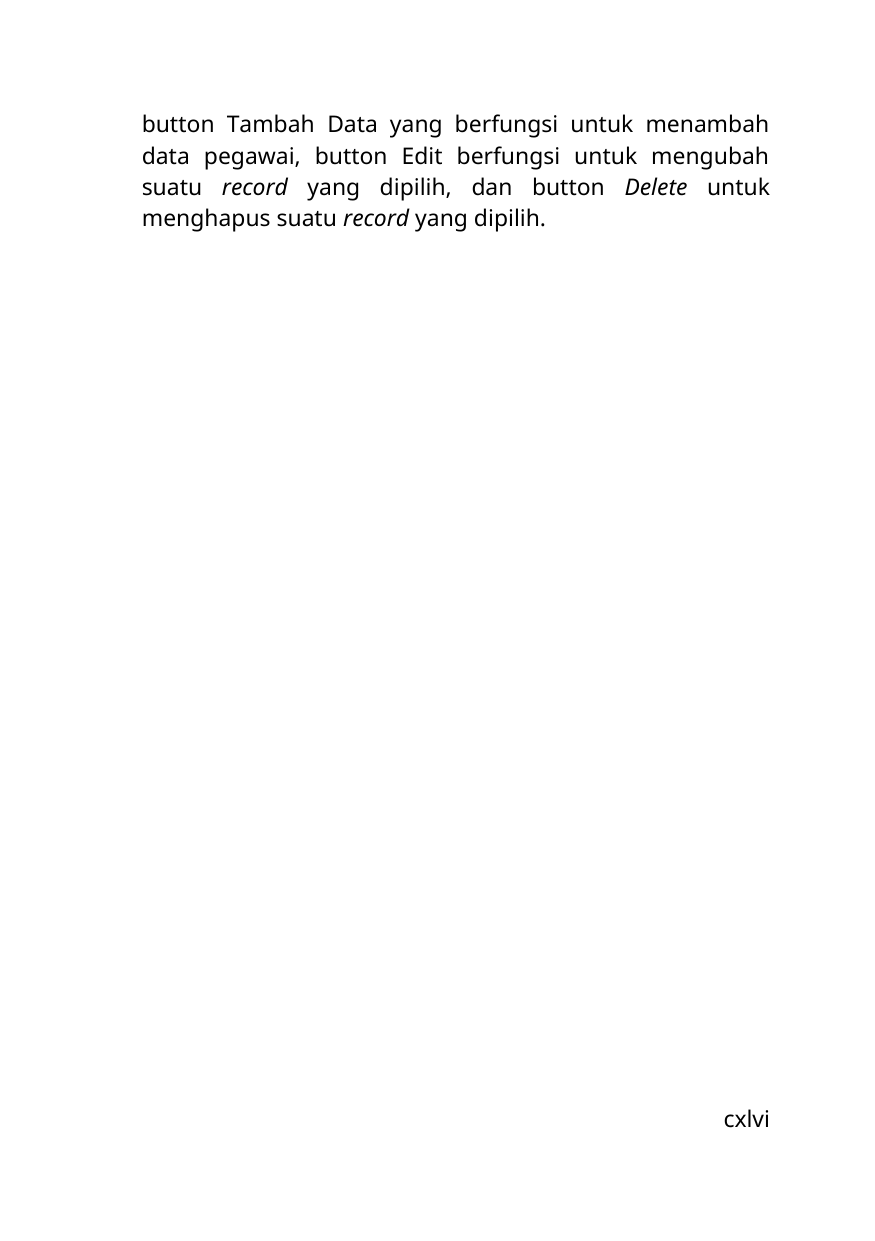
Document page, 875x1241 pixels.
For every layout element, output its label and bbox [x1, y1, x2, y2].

list [142, 108, 770, 233]
